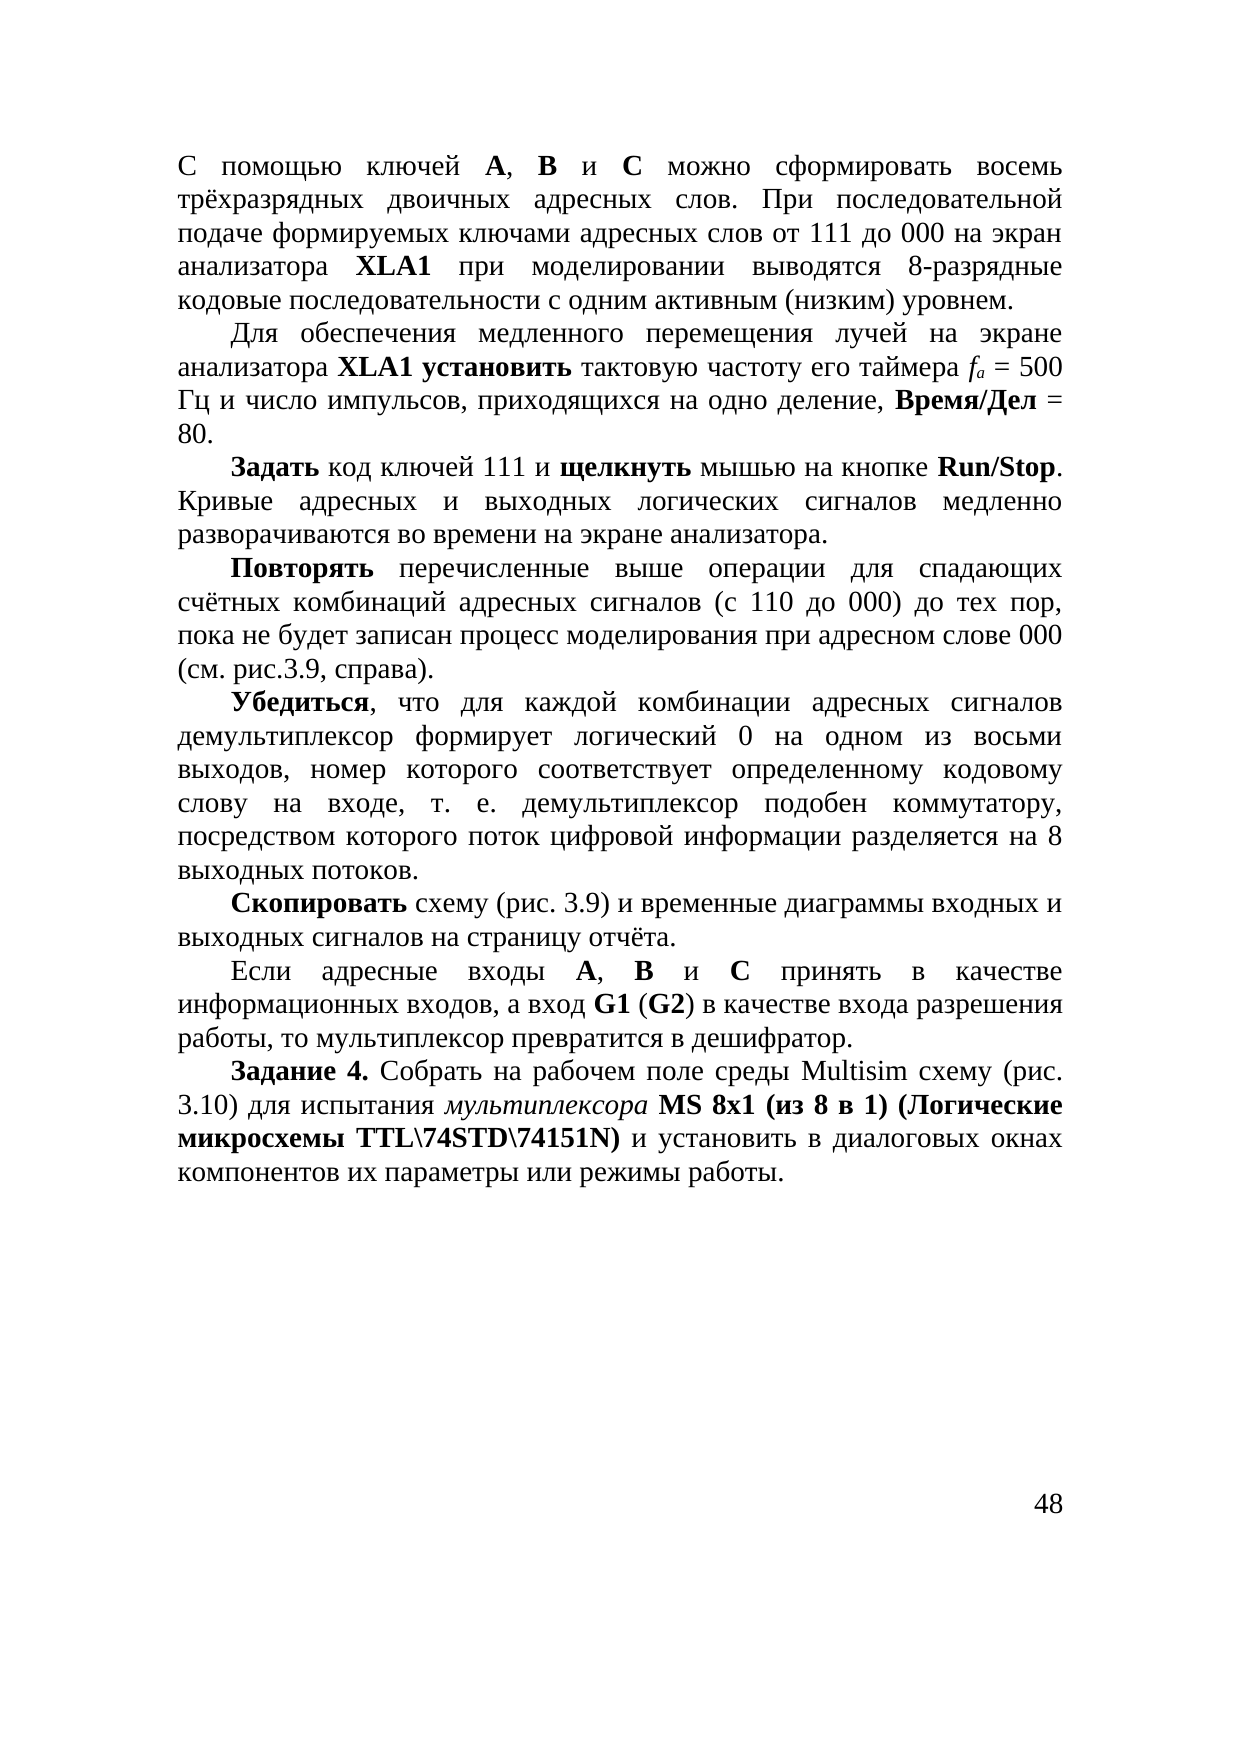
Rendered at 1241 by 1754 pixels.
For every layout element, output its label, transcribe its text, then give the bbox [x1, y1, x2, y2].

text Если адресные входы А, В и С принять в качестве информационных входов, а вход G1 (G2) в качестве входа разрешения работы, то мультиплексор превратится в дешифратор. [177, 953, 1063, 1053]
text Задание 4. Собрать на рабочем поле среды Multisim схему (рис. 3.10) для испытания мультиплексора MS 8х1 (из 8 в 1) (Логические микросхемы TTL\74STD\74151N) и установить в диалоговых окнах компонентов их параметры или режимы работы. [177, 1053, 1063, 1187]
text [177, 148, 1063, 315]
text Задать код ключей 111 и щелкнуть мышью на кнопке Run/Stop. Кривые адресных и выходных логических сигналов медленно разворачиваются во времени на экране анализатора. [177, 449, 1063, 550]
text Убедиться, что для каждой комбинации адресных сигналов демультиплексор формирует логический 0 на одном из восьми выходов, номер которого соответствует определенному кодовому слову на входе, т. е. демультиплексор подобен коммутатору, посредством которого поток цифровой информации разделяется на 8 выходных потоков. [177, 684, 1063, 886]
text Для обеспечения медленного перемещения лучей на экране анализатора XLA1 установить тактовую частоту его таймера fa = 500 Гц и число импульсов, приходящихся на одно деление, Время/Дел = 80. [177, 315, 1063, 449]
text Скопировать схему (рис. 3.9) и временные диаграммы входных и выходных сигналов на страницу отчёта. [177, 886, 1063, 953]
text Повторять перечисленные выше операции для спадающих счётных комбинаций адресных сигналов (с 110 до 000) до тех пор, пока не будет записан процесс моделирования при адресном слове 000 (см. рис.3.9, справа). [177, 550, 1063, 684]
